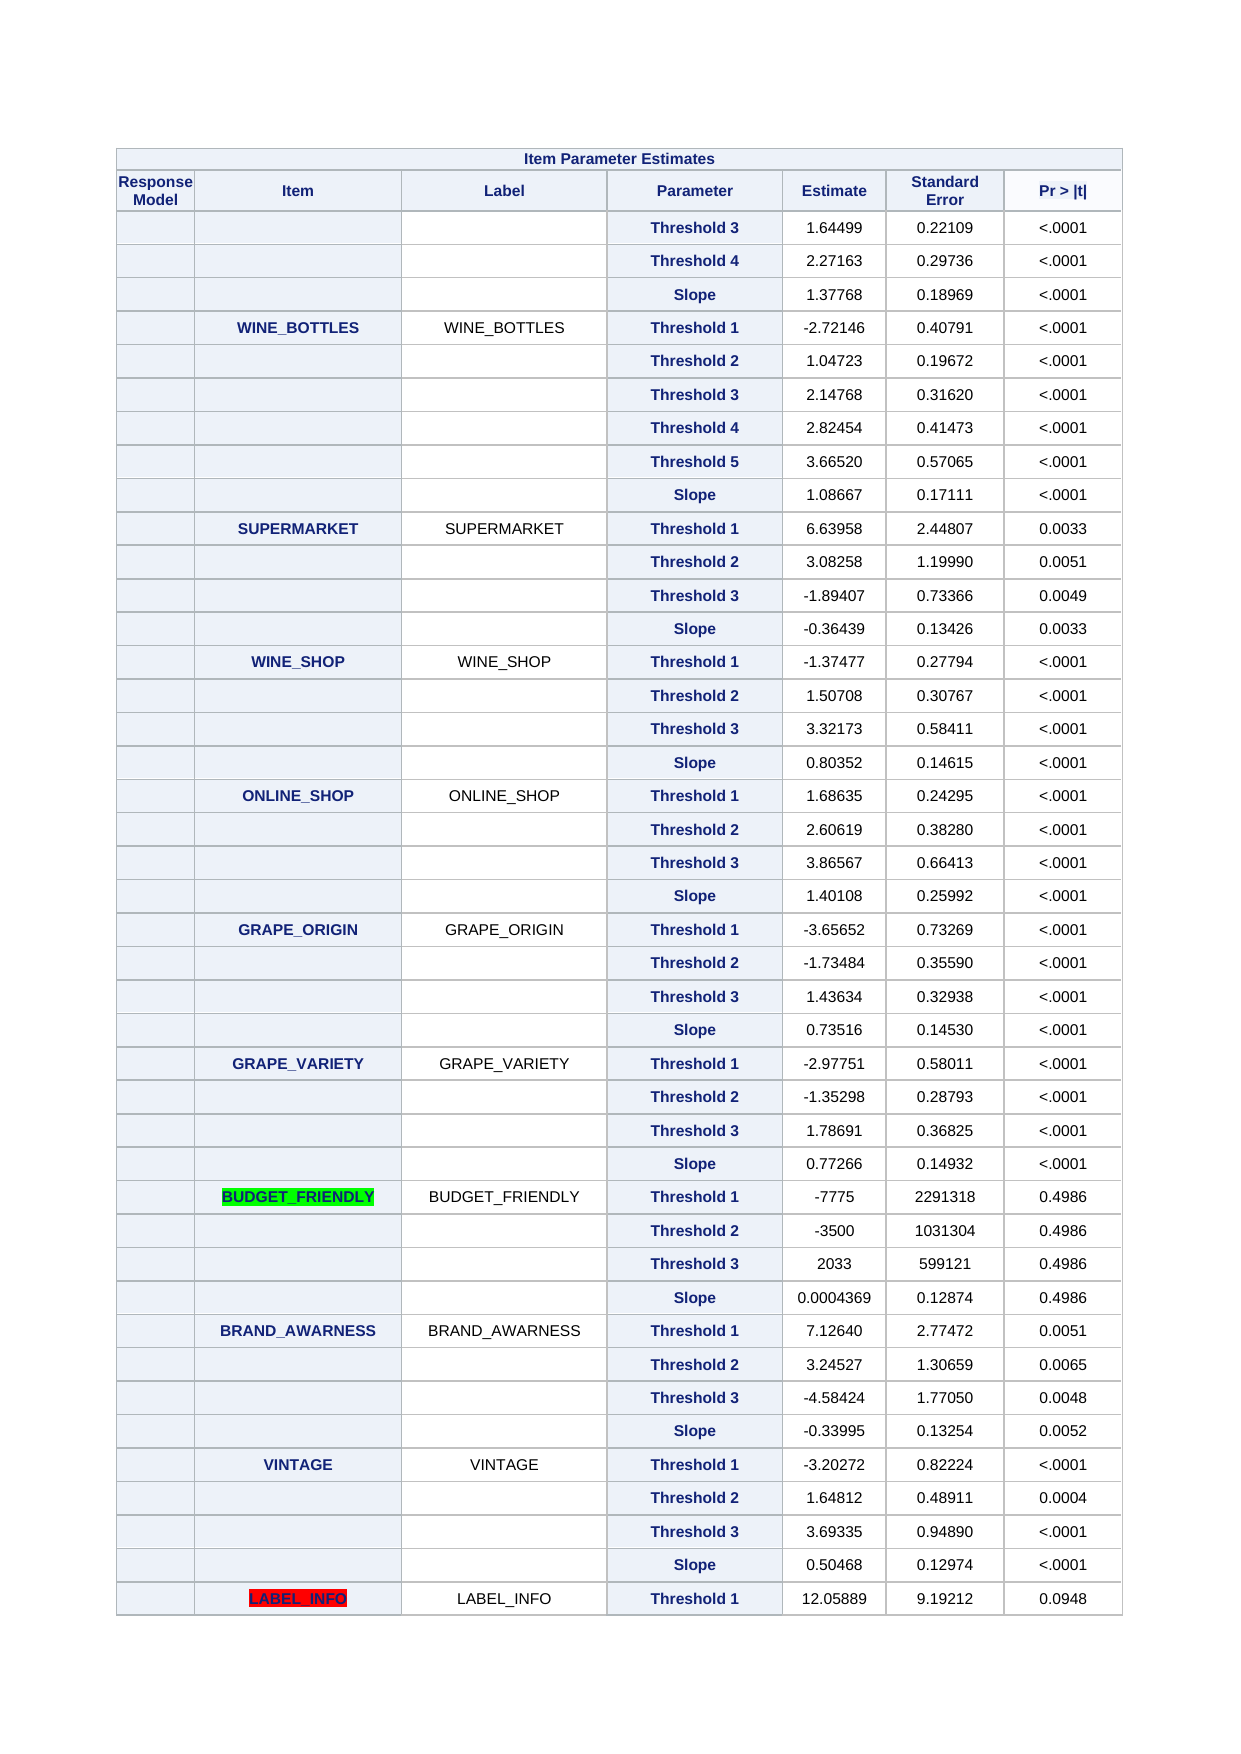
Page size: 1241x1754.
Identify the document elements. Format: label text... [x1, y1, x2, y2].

table_cell 0.24295 [887, 780, 1003, 812]
table_cell 0.4986 [1005, 1213, 1122, 1247]
table_cell [195, 245, 401, 277]
table_cell Label [402, 171, 606, 210]
table_cell Threshold 3 [608, 1516, 782, 1547]
table_cell [195, 747, 401, 778]
table_cell [117, 580, 194, 611]
table_cell Threshold 4 [608, 245, 782, 277]
table_cell -0.33995 [783, 1415, 885, 1447]
table_cell [117, 312, 194, 344]
table_cell [402, 680, 606, 712]
table_cell [402, 1282, 606, 1313]
table_cell [117, 1449, 194, 1481]
table_cell 1.78691 [783, 1115, 885, 1146]
table_cell WINE_BOTTLES [402, 312, 606, 344]
table_cell Estimate [783, 171, 885, 210]
table_cell 3.66520 [783, 446, 885, 477]
table_cell 0.22109 [887, 212, 1003, 243]
table_cell 0.0948 [1005, 1581, 1122, 1614]
table_cell 0.29736 [887, 245, 1003, 277]
table_cell [402, 1148, 606, 1180]
table_cell [117, 847, 194, 879]
table_cell 0.77266 [783, 1148, 885, 1180]
table_cell [117, 1215, 194, 1247]
table_cell Pr > |t| [1005, 169, 1122, 210]
table_cell 1.04723 [783, 345, 885, 377]
table_cell GRAPE_VARIETY [402, 1048, 606, 1079]
table_cell 0.0065 [1005, 1347, 1122, 1380]
table_cell 0.13426 [887, 613, 1003, 645]
table_cell 0.80352 [783, 747, 885, 778]
table_cell [117, 713, 194, 745]
table_cell Threshold 3 [608, 1115, 782, 1146]
table_cell 1.64499 [783, 212, 885, 243]
table_cell [402, 245, 606, 277]
table_cell LABEL_INFO [402, 1583, 606, 1614]
table_cell 0.58011 [887, 1048, 1003, 1079]
table_cell [195, 412, 401, 444]
table_cell 0.12974 [887, 1549, 1003, 1581]
table_cell WINE_SHOP [195, 646, 401, 678]
table_cell <.0001 [1005, 845, 1122, 879]
table_cell Threshold 2 [608, 1482, 782, 1514]
table_cell 0.12874 [887, 1282, 1003, 1313]
table_cell <.0001 [1005, 645, 1122, 678]
table_cell Threshold 3 [608, 1248, 782, 1280]
table_cell [402, 1348, 606, 1380]
table_cell 0.38280 [887, 813, 1003, 845]
table_cell <.0001 [1005, 1079, 1122, 1113]
table_cell 0.35590 [887, 947, 1003, 979]
table_cell [195, 880, 401, 912]
table_cell [117, 278, 194, 310]
table_cell 3.86567 [783, 847, 885, 879]
table_cell [195, 1081, 401, 1113]
table_cell [195, 847, 401, 879]
table_cell <.0001 [1005, 1447, 1122, 1481]
table_cell [117, 747, 194, 778]
table_cell 0.0033 [1005, 611, 1122, 645]
table_cell [402, 747, 606, 778]
table_cell Threshold 2 [608, 813, 782, 845]
table_cell [195, 1482, 401, 1514]
table_cell [402, 1115, 606, 1146]
table_cell SUPERMARKET [402, 513, 606, 544]
table_cell ONLINE_SHOP [195, 780, 401, 812]
table_cell Threshold 2 [608, 1215, 782, 1247]
table_cell <.0001 [1005, 946, 1122, 979]
table_cell 0.14615 [887, 747, 1003, 778]
table_cell [117, 880, 194, 912]
table_cell [402, 713, 606, 745]
table_cell 1.77050 [887, 1382, 1003, 1414]
table_cell [402, 1415, 606, 1447]
table_cell 0.13254 [887, 1415, 1003, 1447]
table_cell Threshold 1 [608, 646, 782, 678]
table_cell <.0001 [1005, 812, 1122, 845]
table_cell [402, 1248, 606, 1280]
table_cell <.0001 [1005, 277, 1122, 310]
table_cell 0.36825 [887, 1115, 1003, 1146]
table_cell Slope [608, 479, 782, 511]
table_cell [402, 981, 606, 1012]
table_cell <.0001 [1005, 745, 1122, 778]
table_cell <.0001 [1005, 411, 1122, 444]
table_cell 0.0004 [1005, 1481, 1122, 1514]
table_cell [117, 1382, 194, 1414]
table_cell -4.58424 [783, 1382, 885, 1414]
table_cell [117, 1482, 194, 1514]
table_cell Slope [608, 880, 782, 912]
table_cell Slope [608, 613, 782, 645]
table_cell 0.32938 [887, 981, 1003, 1012]
table_cell <.0001 [1005, 912, 1122, 946]
table_cell 0.73516 [783, 1014, 885, 1046]
table_cell Slope [608, 1148, 782, 1180]
table_cell Threshold 1 [608, 513, 782, 544]
table_cell 2.27163 [783, 245, 885, 277]
table_cell <.0001 [1005, 678, 1122, 712]
table_cell <.0001 [1005, 210, 1122, 243]
table_cell BUDGET_FRIENDLY [195, 1181, 401, 1213]
table_cell -3.65652 [783, 914, 885, 946]
table_cell [402, 1215, 606, 1247]
table_cell [195, 613, 401, 645]
table_cell [117, 1248, 194, 1280]
table_cell Threshold 3 [608, 1382, 782, 1414]
table_cell 1031304 [887, 1215, 1003, 1247]
table_cell 0.66413 [887, 847, 1003, 879]
table_cell [117, 981, 194, 1012]
table_cell [195, 379, 401, 411]
table_cell Threshold 2 [608, 1081, 782, 1113]
table_cell Threshold 1 [608, 1583, 782, 1614]
table_cell 0.25992 [887, 880, 1003, 912]
table_cell <.0001 [1005, 712, 1122, 745]
table_cell VINTAGE [402, 1449, 606, 1481]
table_cell [195, 1348, 401, 1380]
table_cell Slope [608, 1282, 782, 1313]
table_cell 0.14932 [887, 1148, 1003, 1180]
table_cell WINE_BOTTLES [195, 312, 401, 344]
table_cell Slope [608, 1014, 782, 1046]
table_cell [195, 546, 401, 578]
table_cell 0.94890 [887, 1516, 1003, 1547]
table_cell 0.0033 [1005, 511, 1122, 544]
table_cell 1.50708 [783, 680, 885, 712]
table_cell [195, 1282, 401, 1313]
table_cell [195, 713, 401, 745]
table_cell 0.14530 [887, 1014, 1003, 1046]
table_cell -1.73484 [783, 947, 885, 979]
table_cell -2.97751 [783, 1048, 885, 1079]
table_cell 2.77472 [887, 1315, 1003, 1347]
table_cell [117, 1148, 194, 1180]
table_cell <.0001 [1005, 377, 1122, 411]
table_cell 0.18969 [887, 278, 1003, 310]
table_cell [117, 813, 194, 845]
table_cell [117, 1583, 194, 1614]
table_cell 1.08667 [783, 479, 885, 511]
table_cell 9.19212 [887, 1583, 1003, 1614]
table_cell <.0001 [1005, 478, 1122, 511]
table_cell Parameter [608, 171, 782, 210]
table_cell 0.0051 [1005, 544, 1122, 578]
table_cell <.0001 [1005, 344, 1122, 377]
table_cell 0.73366 [887, 580, 1003, 611]
table_cell 3.32173 [783, 713, 885, 745]
table_cell [402, 446, 606, 477]
table_cell Threshold 2 [608, 947, 782, 979]
table_cell Slope [608, 747, 782, 778]
table_cell 6.63958 [783, 513, 885, 544]
table_cell Threshold 3 [608, 580, 782, 611]
table_cell [195, 1382, 401, 1414]
table_cell <.0001 [1005, 310, 1122, 344]
table_cell Threshold 2 [608, 345, 782, 377]
table_cell [402, 479, 606, 511]
table_cell Item [195, 171, 401, 210]
table_cell [195, 1248, 401, 1280]
table_cell 3.08258 [783, 546, 885, 578]
table_cell [117, 479, 194, 511]
table_cell LABEL_INFO [195, 1583, 401, 1614]
table_cell Threshold 5 [608, 446, 782, 477]
table_cell 0.28793 [887, 1081, 1003, 1113]
table_cell Threshold 2 [608, 1348, 782, 1380]
table_cell [195, 1148, 401, 1180]
table_cell SUPERMARKET [195, 513, 401, 544]
table_cell [117, 1181, 194, 1213]
table_cell 1.43634 [783, 981, 885, 1012]
table_cell [195, 580, 401, 611]
table_cell [117, 780, 194, 812]
table_cell Response Model [117, 171, 194, 210]
table_cell [402, 1014, 606, 1046]
table_cell <.0001 [1005, 1013, 1122, 1046]
table_cell 599121 [887, 1248, 1003, 1280]
table_cell Threshold 3 [608, 713, 782, 745]
table_cell [195, 813, 401, 845]
table_cell 2291318 [887, 1181, 1003, 1213]
table_cell 0.41473 [887, 412, 1003, 444]
table_cell Threshold 3 [608, 847, 782, 879]
table_cell Threshold 1 [608, 780, 782, 812]
table_cell 2.14768 [783, 379, 885, 411]
table_cell [402, 947, 606, 979]
table_cell 1.30659 [887, 1348, 1003, 1380]
table_cell [117, 1115, 194, 1146]
table_cell 0.30767 [887, 680, 1003, 712]
table_cell 1.68635 [783, 780, 885, 812]
table_cell [195, 1215, 401, 1247]
table_cell 0.0052 [1005, 1414, 1122, 1447]
table_cell [195, 947, 401, 979]
table_cell [402, 1482, 606, 1514]
table_cell Threshold 3 [608, 379, 782, 411]
table_cell [195, 446, 401, 477]
table_cell <.0001 [1005, 244, 1122, 277]
table_cell -3.20272 [783, 1449, 885, 1481]
table_cell 0.73269 [887, 914, 1003, 946]
table_cell [117, 212, 194, 243]
table_cell <.0001 [1005, 444, 1122, 477]
table_cell [117, 1014, 194, 1046]
table_cell [117, 613, 194, 645]
table_cell [402, 880, 606, 912]
table_cell WINE_SHOP [402, 646, 606, 678]
table_cell [117, 379, 194, 411]
table_cell 0.0049 [1005, 578, 1122, 611]
table_cell Threshold 4 [608, 412, 782, 444]
table_cell [117, 1415, 194, 1447]
table_cell <.0001 [1005, 779, 1122, 812]
table_cell [117, 947, 194, 979]
table_cell 0.4986 [1005, 1280, 1122, 1313]
table_cell 1.19990 [887, 546, 1003, 578]
table_cell [117, 1348, 194, 1380]
table_cell GRAPE_VARIETY [195, 1048, 401, 1079]
table_cell Threshold 1 [608, 914, 782, 946]
table_cell -3500 [783, 1215, 885, 1247]
table_cell -1.35298 [783, 1081, 885, 1113]
table_cell [402, 278, 606, 310]
table_cell 2.60619 [783, 813, 885, 845]
table_cell 0.57065 [887, 446, 1003, 477]
table_cell [402, 412, 606, 444]
table_cell [195, 1549, 401, 1581]
table_cell Threshold 1 [608, 1048, 782, 1079]
table_cell 2.44807 [887, 513, 1003, 544]
table_cell Threshold 1 [608, 1449, 782, 1481]
table_cell Slope [608, 1415, 782, 1447]
table_cell 1.40108 [783, 880, 885, 912]
table_cell GRAPE_ORIGIN [195, 914, 401, 946]
table_cell [117, 513, 194, 544]
table_cell [195, 345, 401, 377]
table_cell 0.40791 [887, 312, 1003, 344]
table_cell [117, 646, 194, 678]
table_cell [117, 245, 194, 277]
table_cell [195, 278, 401, 310]
table_cell [195, 1415, 401, 1447]
table_cell -2.72146 [783, 312, 885, 344]
table_cell [117, 1549, 194, 1581]
table_cell [195, 212, 401, 243]
table_cell 0.27794 [887, 646, 1003, 678]
table_cell [402, 212, 606, 243]
table_header Item Parameter Estimates [117, 149, 1122, 169]
table_cell 0.17111 [887, 479, 1003, 511]
table_cell 0.19672 [887, 345, 1003, 377]
table_cell 12.05889 [783, 1583, 885, 1614]
table_cell [402, 1382, 606, 1414]
table_cell 0.4986 [1005, 1180, 1122, 1213]
table_cell BUDGET_FRIENDLY [402, 1181, 606, 1213]
table_cell 3.24527 [783, 1348, 885, 1380]
table_cell 1.37768 [783, 278, 885, 310]
table_cell 7.12640 [783, 1315, 885, 1347]
table_cell [117, 1315, 194, 1347]
table_cell <.0001 [1005, 1146, 1122, 1180]
table_cell [195, 1115, 401, 1146]
table_cell 0.4986 [1005, 1247, 1122, 1280]
table_cell <.0001 [1005, 979, 1122, 1012]
table_cell 0.82224 [887, 1449, 1003, 1481]
table_cell [117, 446, 194, 477]
table_cell [117, 412, 194, 444]
table_cell [117, 1048, 194, 1079]
table_cell [195, 981, 401, 1012]
table_cell <.0001 [1005, 1514, 1122, 1547]
table_cell [195, 680, 401, 712]
table_cell VINTAGE [195, 1449, 401, 1481]
table_cell [195, 1014, 401, 1046]
table_cell [402, 813, 606, 845]
table_cell -0.36439 [783, 613, 885, 645]
table_cell Threshold 1 [608, 1315, 782, 1347]
table_cell Standard Error [887, 171, 1003, 210]
table_cell Threshold 2 [608, 680, 782, 712]
table_cell Slope [608, 278, 782, 310]
table_cell 2033 [783, 1248, 885, 1280]
table_cell 0.0048 [1005, 1380, 1122, 1414]
table_cell <.0001 [1005, 1548, 1122, 1581]
table_cell Threshold 2 [608, 546, 782, 578]
table_cell 0.31620 [887, 379, 1003, 411]
table_cell [402, 546, 606, 578]
table_cell [117, 546, 194, 578]
table_cell [117, 914, 194, 946]
table_cell 3.69335 [783, 1516, 885, 1547]
table_cell [117, 1516, 194, 1547]
table_cell Threshold 3 [608, 212, 782, 243]
table_cell [117, 345, 194, 377]
table_cell [402, 379, 606, 411]
table_cell [117, 1282, 194, 1313]
table_cell Threshold 3 [608, 981, 782, 1012]
table_cell 1.64812 [783, 1482, 885, 1514]
table_cell GRAPE_ORIGIN [402, 914, 606, 946]
table_cell [402, 580, 606, 611]
table_cell ONLINE_SHOP [402, 780, 606, 812]
table_cell BRAND_AWARNESS [402, 1315, 606, 1347]
table_cell Threshold 1 [608, 312, 782, 344]
table_cell Slope [608, 1549, 782, 1581]
table_cell [402, 613, 606, 645]
table_cell -1.37477 [783, 646, 885, 678]
table_cell 2.82454 [783, 412, 885, 444]
table_cell [402, 1549, 606, 1581]
table_cell [402, 345, 606, 377]
table_cell [195, 1516, 401, 1547]
table_cell 0.50468 [783, 1549, 885, 1581]
table_cell <.0001 [1005, 1113, 1122, 1146]
table_cell 0.0051 [1005, 1314, 1122, 1347]
table_cell -1.89407 [783, 580, 885, 611]
table_cell [117, 1081, 194, 1113]
table_cell Threshold 1 [608, 1181, 782, 1213]
table_cell 0.0004369 [783, 1282, 885, 1313]
table_cell 0.48911 [887, 1482, 1003, 1514]
table_cell BRAND_AWARNESS [195, 1315, 401, 1347]
table_cell -7775 [783, 1181, 885, 1213]
table_cell [195, 479, 401, 511]
table_cell [402, 1081, 606, 1113]
table_cell [117, 680, 194, 712]
table_cell [402, 1516, 606, 1547]
table_cell <.0001 [1005, 1046, 1122, 1079]
table_cell [402, 847, 606, 879]
table_cell 0.58411 [887, 713, 1003, 745]
table_cell <.0001 [1005, 879, 1122, 912]
